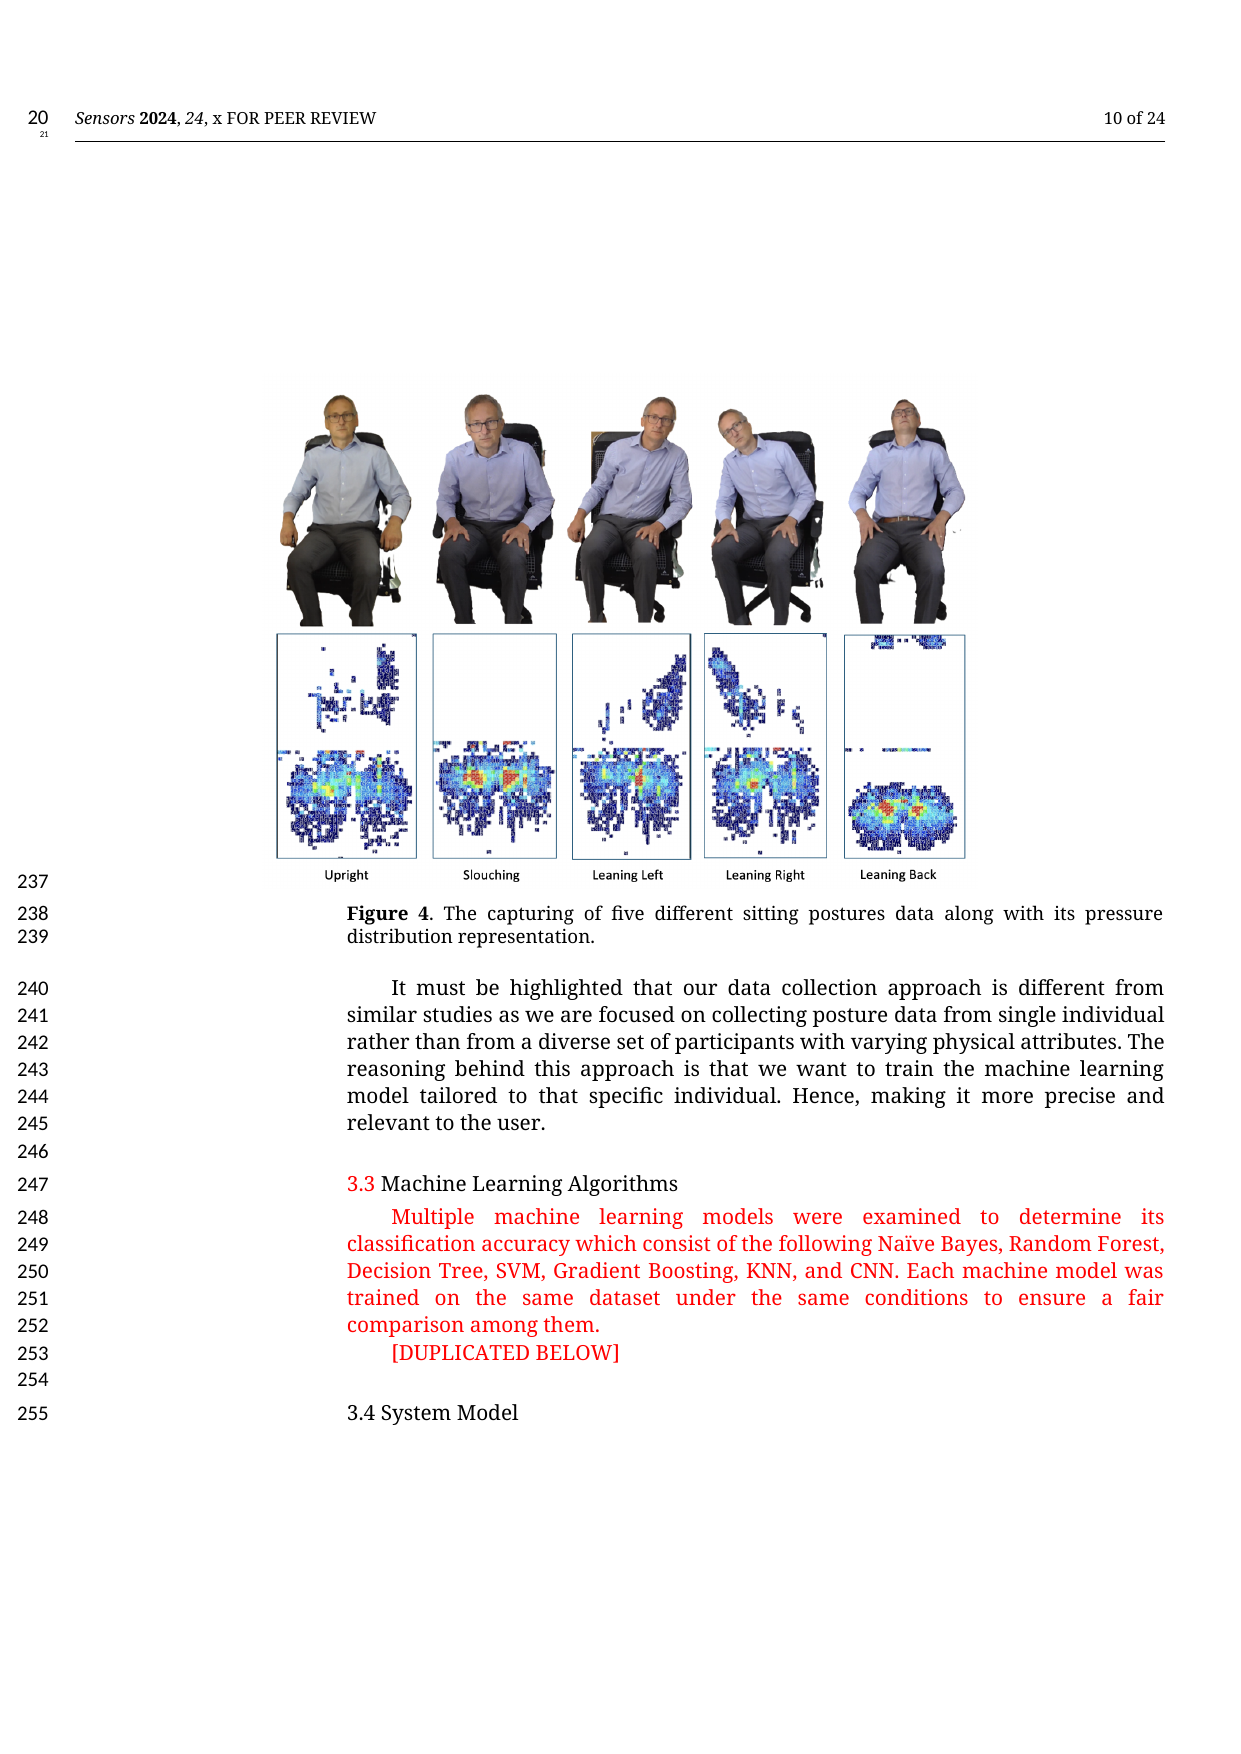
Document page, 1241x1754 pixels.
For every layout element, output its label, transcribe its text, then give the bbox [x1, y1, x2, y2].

text Figure 4. The capturing of five different sitting postures data along with its pressure distribution representation. [347, 901, 1165, 949]
subtitle 3.3 Machine Learning Algorithms [347, 1170, 1165, 1197]
picture [261, 373, 979, 889]
text [DUPLICATED BELOW] [347, 1338, 1165, 1365]
text Multiple machine learning models were examined to determine its classification accuracy which consist of the following Naïve Bayes, Random Forest, Decision Tree, SVM, Gradient Boosting, KNN, and CNN. Each machine model was trained on the same dataset under the same conditions to ensure a fair comparison among them. [347, 1203, 1165, 1338]
subtitle 3.4 System Model [347, 1398, 1165, 1426]
text It must be highlighted that our data collection approach is different from similar studies as we are focused on collecting posture data from single individual rather than from a diverse set of participants with varying physical attributes. The reasoning behind this approach is that we want to train the machine learning model tailored to that specific individual. Hence, making it more precise and relevant to the user. [347, 974, 1165, 1137]
